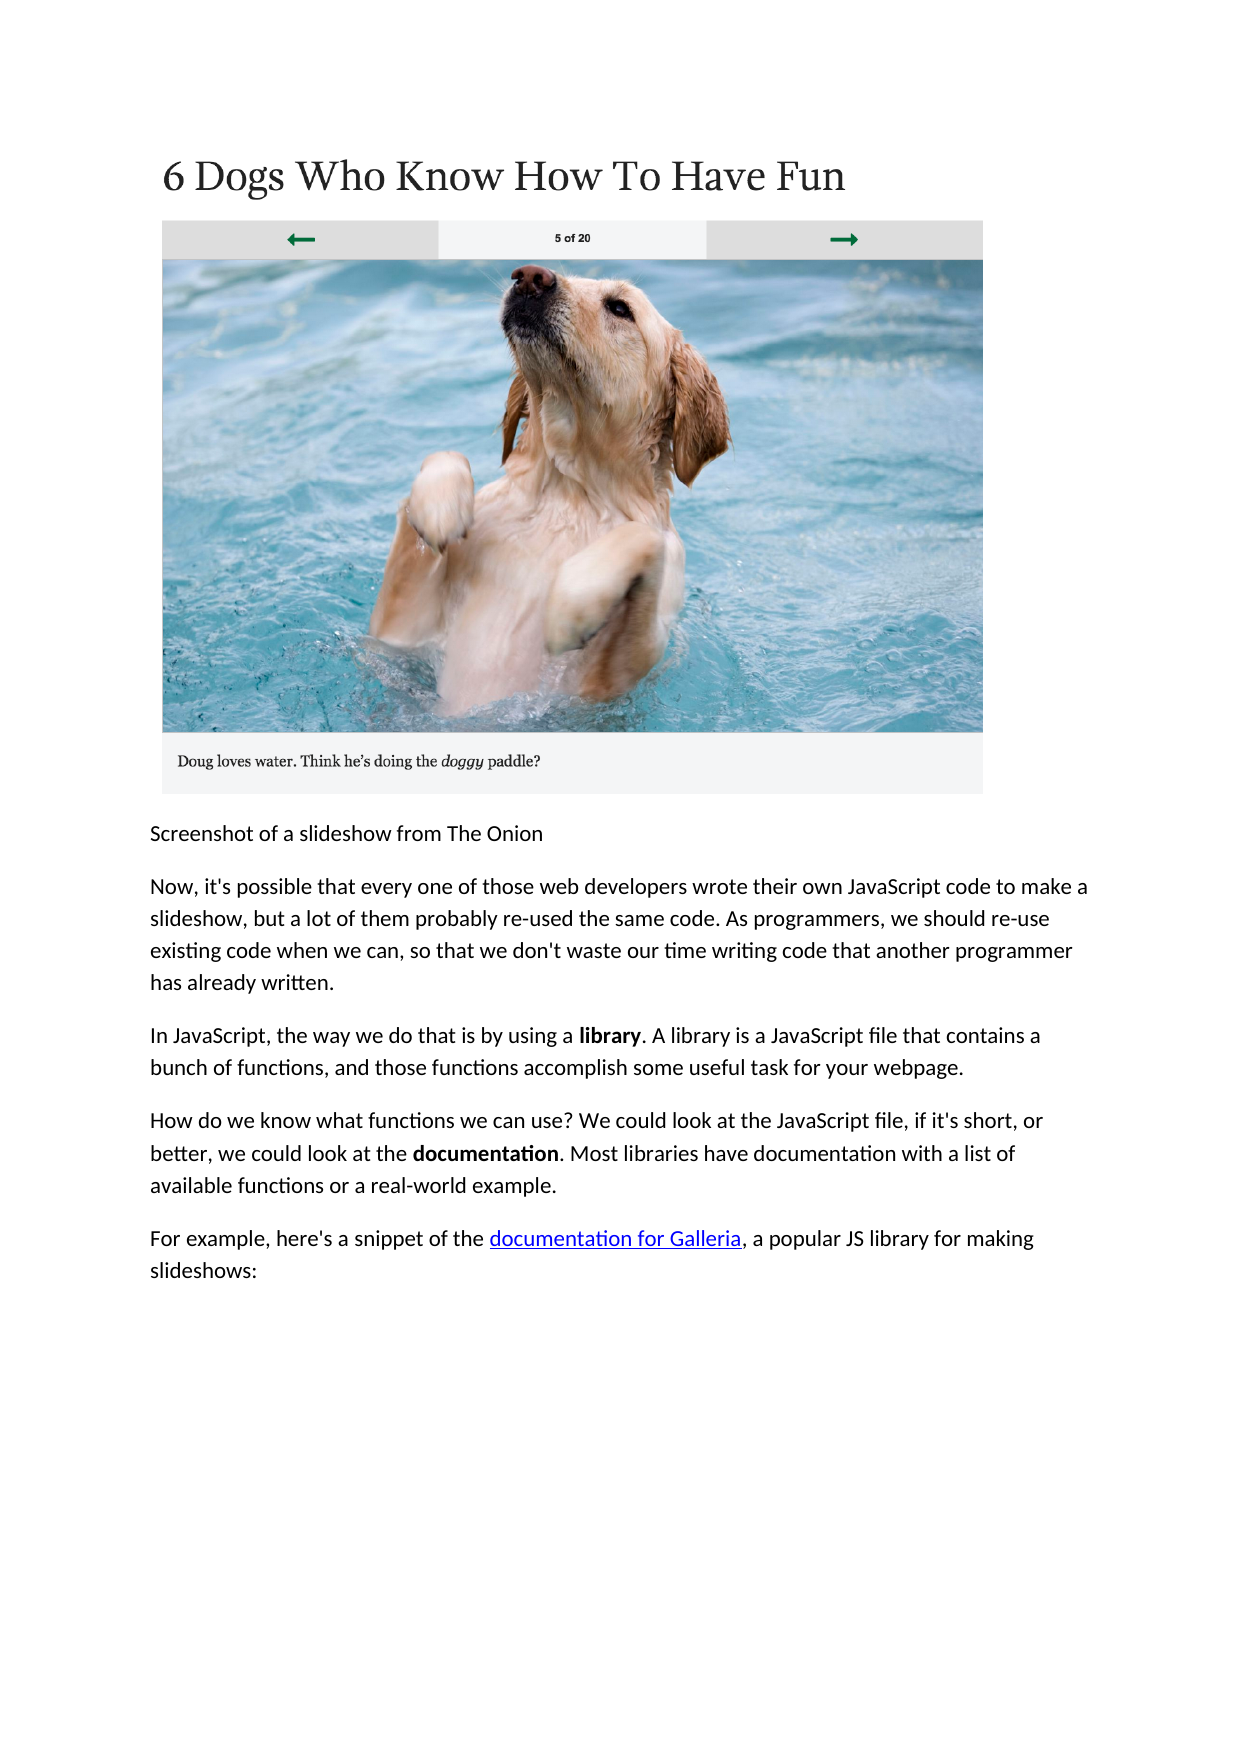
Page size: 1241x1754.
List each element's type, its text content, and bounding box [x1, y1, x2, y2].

text How do we know what functions we can use? We could look at the JavaScript file, if it's short, or better, we could look at the documentation. Most libraries have documentation with a list of available functions or a real-world example. [150, 1107, 1090, 1199]
text Screenshot of a slideshow from The Onion [150, 819, 1090, 847]
text Now, it's possible that every one of those web developers wrote their own JavaScript code to make a slideshow, but a lot of them probably re-used the same code. As programmers, we should re-use existing code when we can, so that we don't waste our time writing code that another programmer has already written. [150, 872, 1090, 996]
text For example, here's a snippet of the documentation for Galleria, a popular JS library for making slideshows: [150, 1224, 1090, 1284]
text In JavaScript, the way we do that is by using a library. A library is a JavaScript file that contains a bunch of functions, and those functions accomplish some useful task for your webpage. [150, 1021, 1090, 1082]
picture [150, 150, 983, 794]
